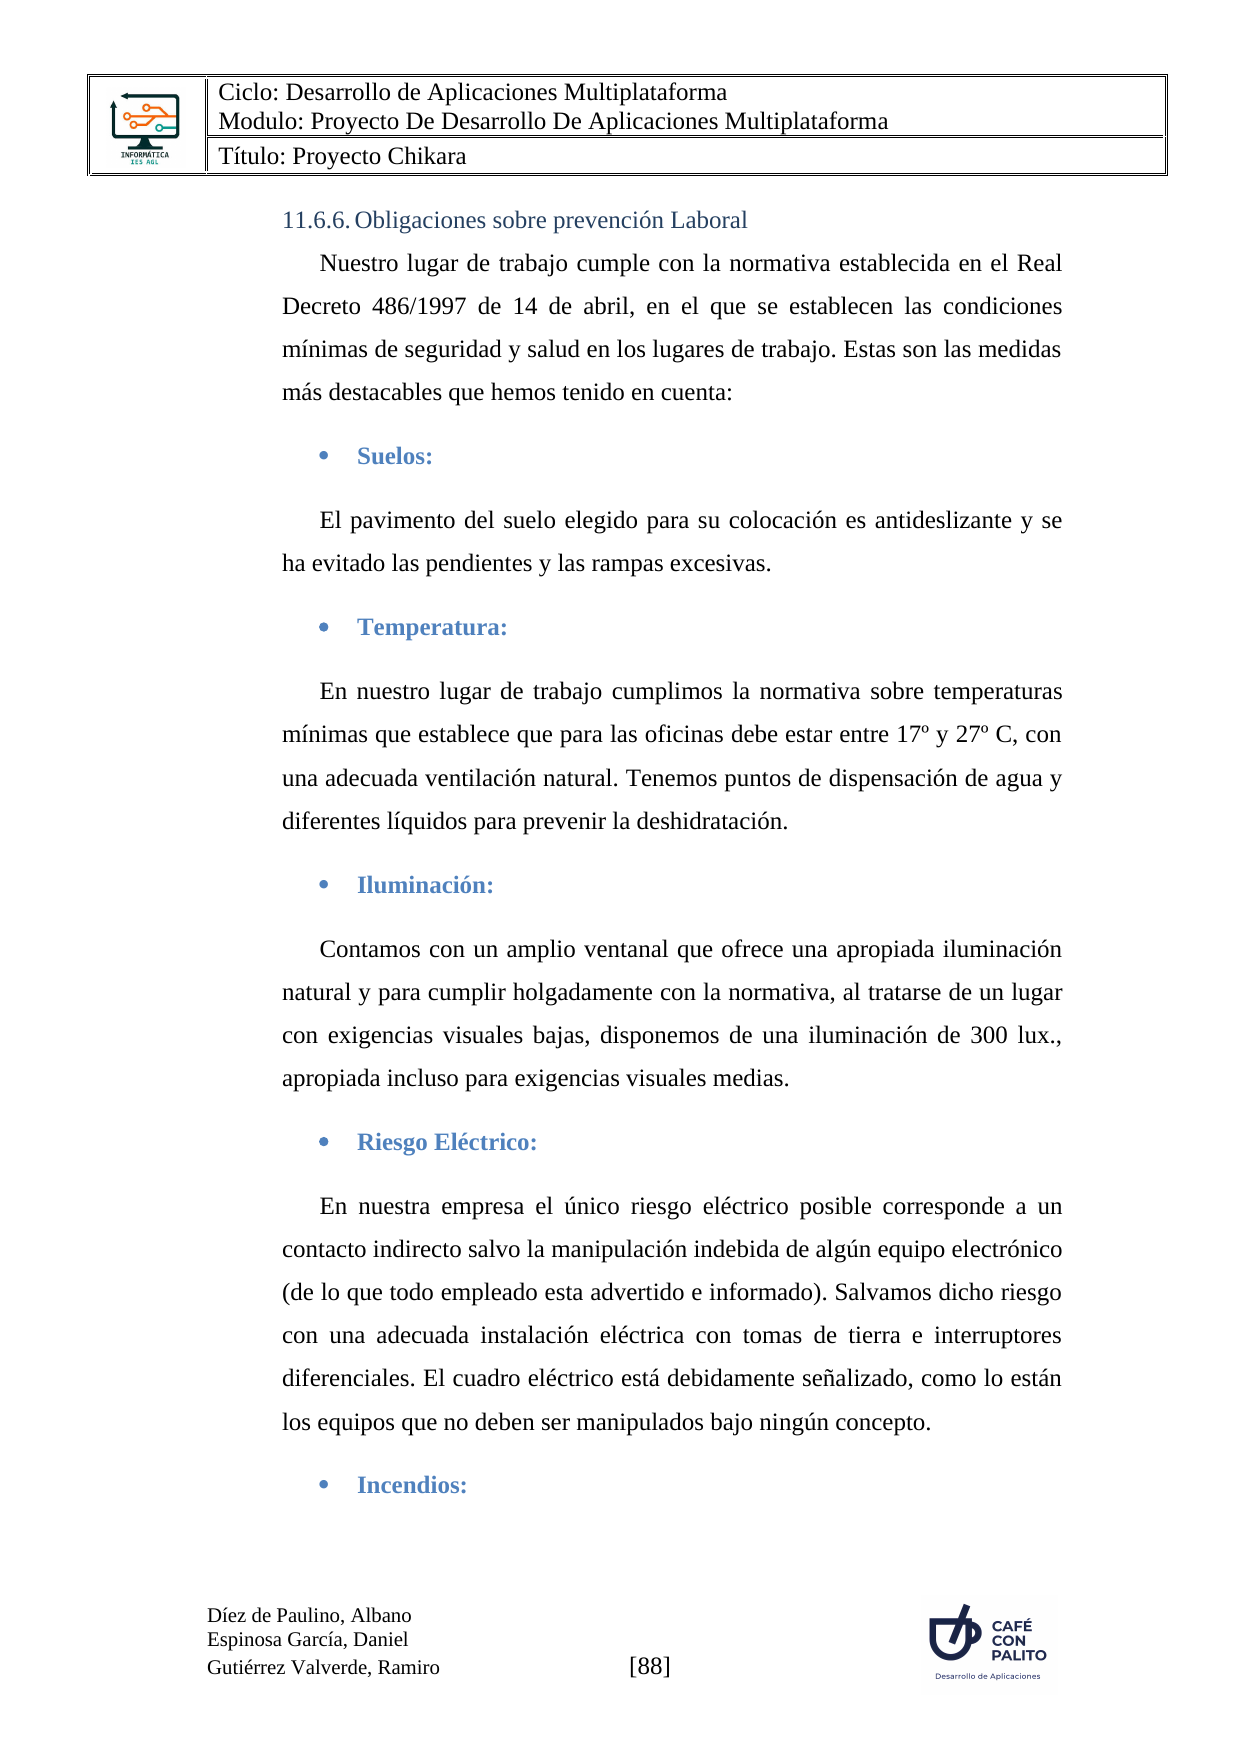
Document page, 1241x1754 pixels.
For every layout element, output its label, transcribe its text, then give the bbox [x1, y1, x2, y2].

text Contamos con un amplio ventanal que ofrece una apropiada iluminación natural y para cumplir holgadamente con la normativa, al tratarse de un lugar con exigencias visuales bajas, disponemos de una iluminación de 300 lux., apropiada incluso para exigencias visuales medias. [282, 934, 1063, 1092]
list Iluminación: [319, 870, 1063, 898]
text El pavimento del suelo elegido para su colocación es antideslizante y se ha evitado las pendientes y las rampas excesivas. [282, 505, 1063, 577]
list Riesgo Eléctrico: [319, 1127, 1063, 1156]
picture [106, 87, 186, 168]
text Nuestro lugar de trabajo cumple con la normativa establecida en el Real Decreto 486/1997 de 14 de abril, en el que se establecen las condiciones mínimas de seguridad y salud en los lugares de trabajo. Estas son las medidas más destacables que hemos tenido en cuenta: [282, 248, 1063, 406]
list Suelos: [319, 441, 1063, 470]
text En nuestro lugar de trabajo cumplimos la normativa sobre temperaturas mínimas que establece que para las oficinas debe estar entre 17º y 27º C, con una adecuada ventilación natural. Tenemos puntos de dispensación de agua y diferentes líquidos para prevenir la deshidratación. [282, 676, 1063, 834]
subtitle Obligaciones sobre prevención Laboral [282, 205, 1063, 234]
text En nuestra empresa el único riesgo eléctrico posible corresponde a un contacto indirecto salvo la manipulación indebida de algún equipo electrónico (de lo que todo empleado esta advertido e informado). Salvamos dicho riesgo con una adecuada instalación eléctrica con tomas de tierra e interruptores diferenciales. El cuadro eléctrico está debidamente señalizado, como lo están los equipos que no deben ser manipulados bajo ningún concepto. [282, 1191, 1063, 1435]
list Temperatura: [319, 612, 1063, 641]
picture [921, 1595, 1058, 1695]
list Incendios: [319, 1471, 1063, 1499]
